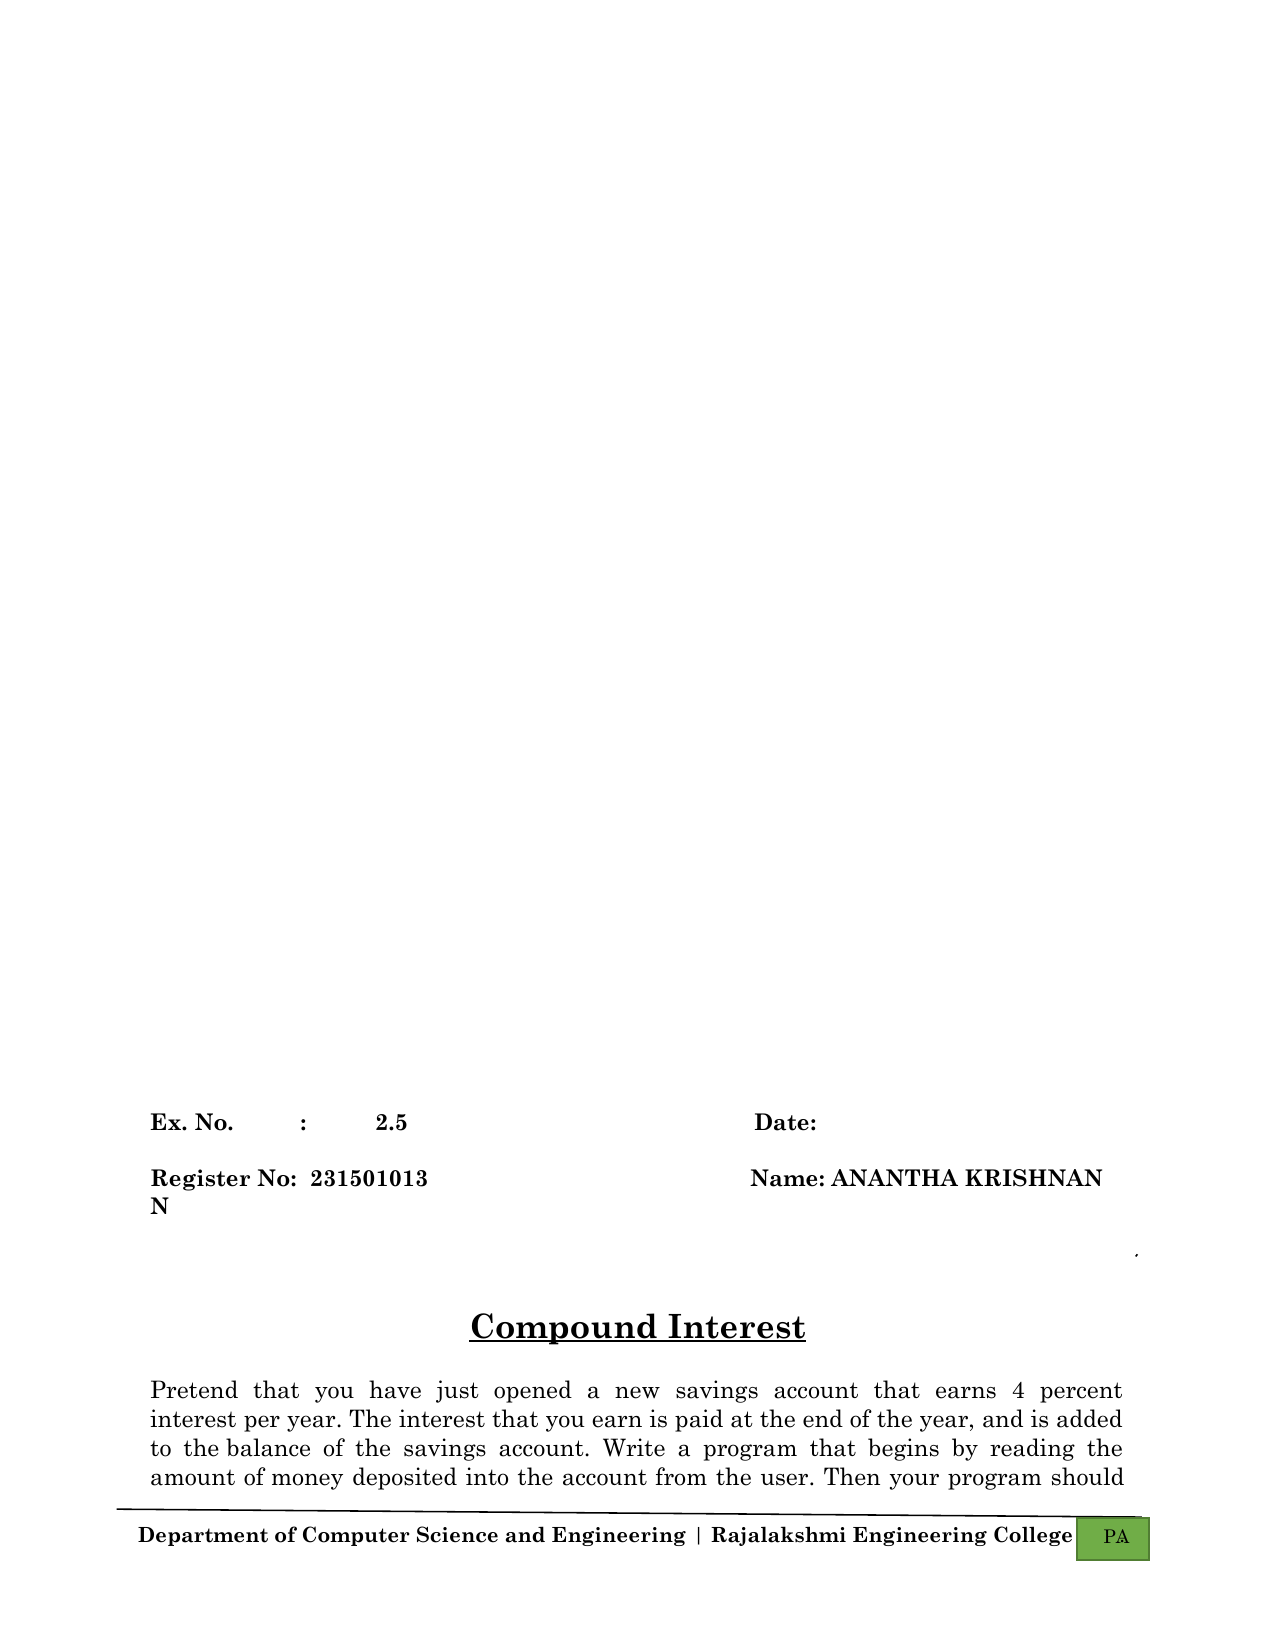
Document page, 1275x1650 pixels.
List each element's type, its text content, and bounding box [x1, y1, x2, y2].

text Compound Interest [150, 1305, 1125, 1346]
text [150, 1375, 1125, 1490]
text Ex. No. : 2.5 Date: [150, 1107, 1125, 1135]
text Register No: 231501013 Name: ANANTHA KRISHNAN N [150, 1164, 1125, 1219]
